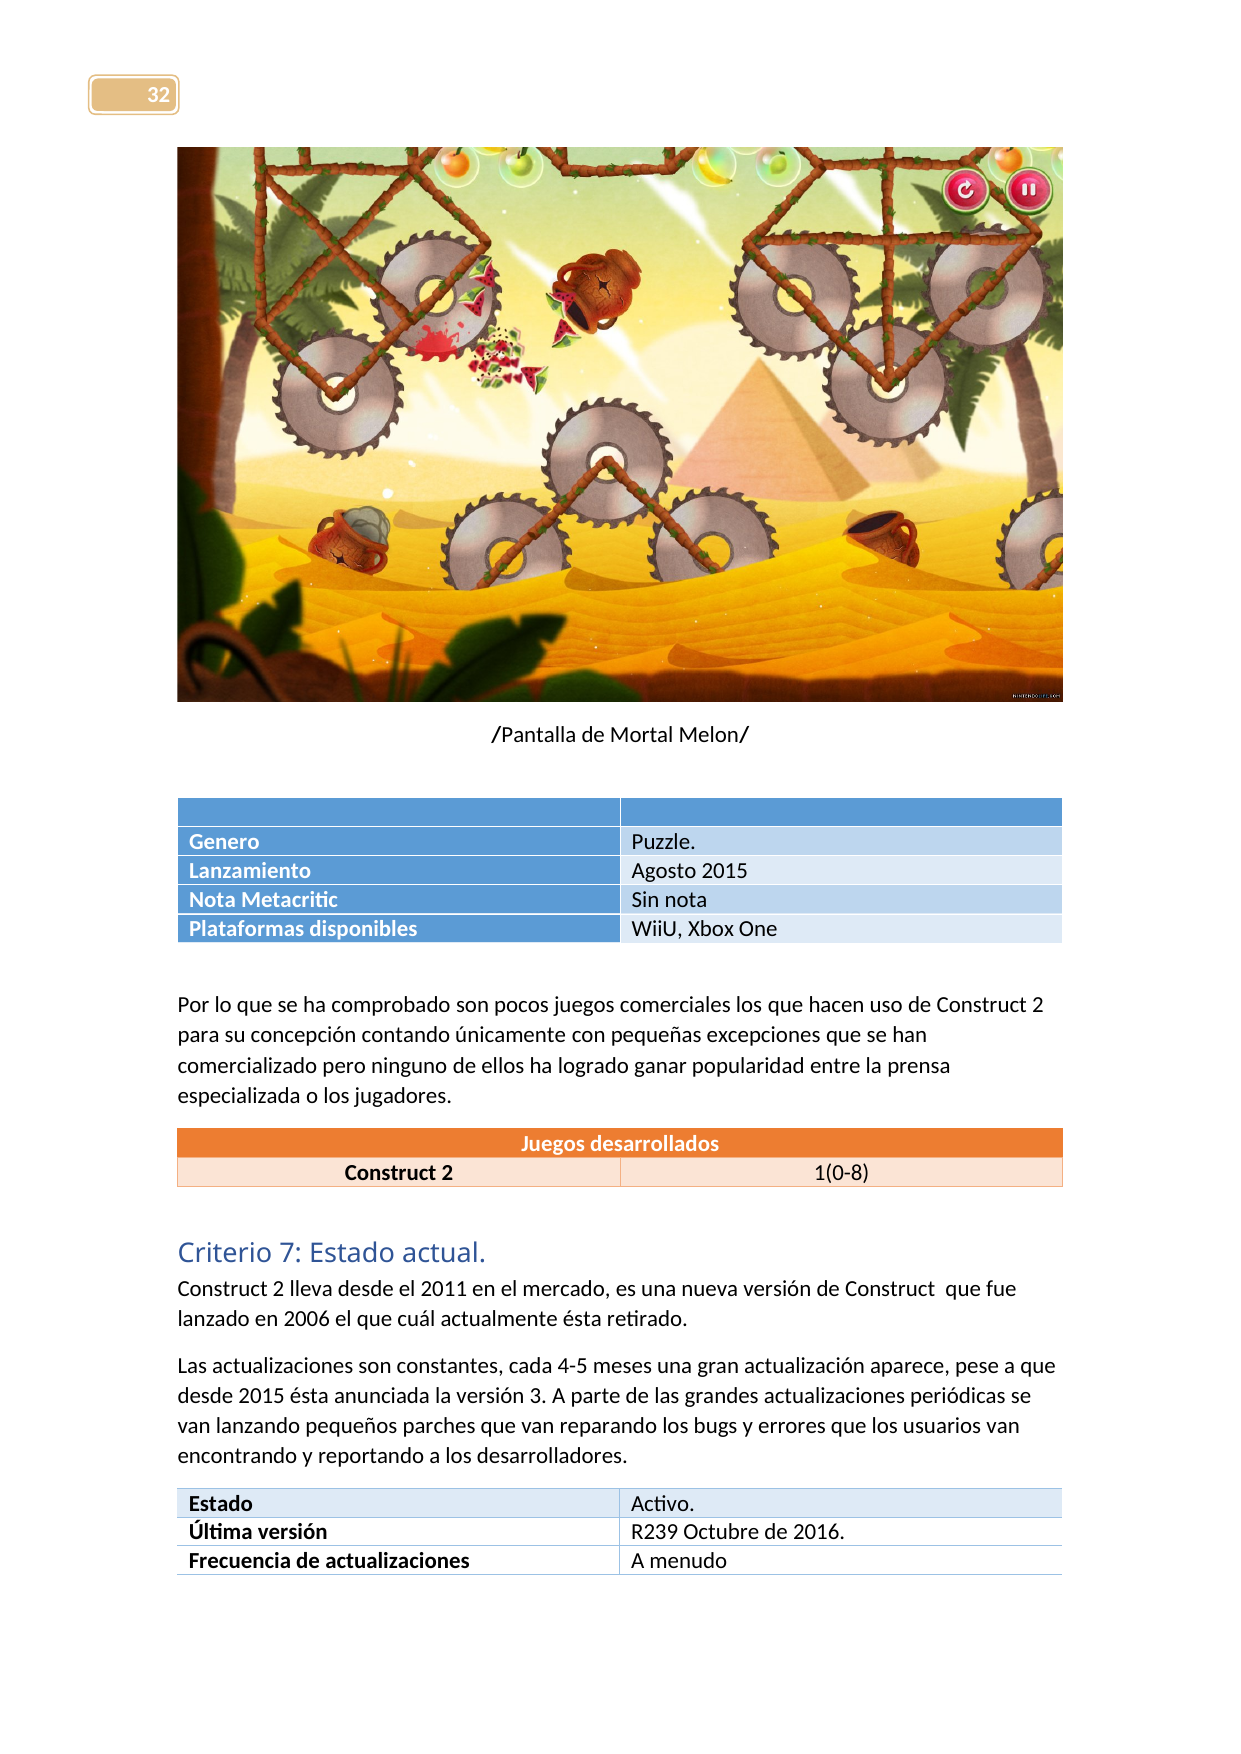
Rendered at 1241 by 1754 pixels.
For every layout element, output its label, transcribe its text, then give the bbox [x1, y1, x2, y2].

text /Pantalla de Mortal Melon/ [177, 720, 1063, 778]
table_cell R239 Octubre de 2016. [620, 1518, 1062, 1545]
table_cell Construct 2 [178, 1158, 620, 1186]
table_cell Sin nota [621, 885, 1062, 913]
table_cell Última versión [177, 1518, 619, 1545]
subtitle Criterio 7: Estado actual. [177, 1234, 1063, 1271]
table_header [621, 798, 1062, 826]
table_header Estado [177, 1489, 619, 1517]
table_cell Nota Metacritic [178, 885, 620, 913]
table_cell WiiU, Xbox One [621, 915, 1062, 942]
text Construct 2 lleva desde el 2011 en el mercado, es una nueva versión de Construct que fue lanzado en 2006 el que cuál actualmente ésta retirado. [177, 1274, 1063, 1332]
text Las actualizaciones son constantes, cada 4-5 meses una gran actualización aparece, pese a que desde 2015 ésta anunciada la versión 3. A parte de las grandes actualizaciones periódicas se van lanzando pequeños parches que van reparando los bugs y errores que los usuarios van encontrando y reportando a los desarrolladores. [177, 1351, 1063, 1469]
table_header [178, 798, 620, 826]
table_cell Puzzle. [621, 827, 1062, 855]
table_cell Plataformas disponibles [178, 915, 620, 942]
text Por lo que se ha comprobado son pocos juegos comerciales los que hacen uso de Construct 2 para su concepción contando únicamente con pequeñas excepciones que se han comercializado pero ninguno de ellos ha logrado ganar popularidad entre la prensa especializada o los jugadores. [177, 990, 1063, 1109]
table_cell Agosto 2015 [621, 856, 1062, 884]
table_cell Lanzamiento [178, 856, 620, 884]
picture [177, 147, 1063, 702]
table_header Juegos desarrollados [178, 1129, 1062, 1157]
table_cell Frecuencia de actualizaciones [177, 1546, 619, 1574]
table_header Activo. [620, 1489, 1062, 1517]
table_cell 1(0-8) [621, 1158, 1062, 1186]
table_cell Genero [178, 827, 620, 855]
table_cell A menudo [620, 1546, 1062, 1574]
